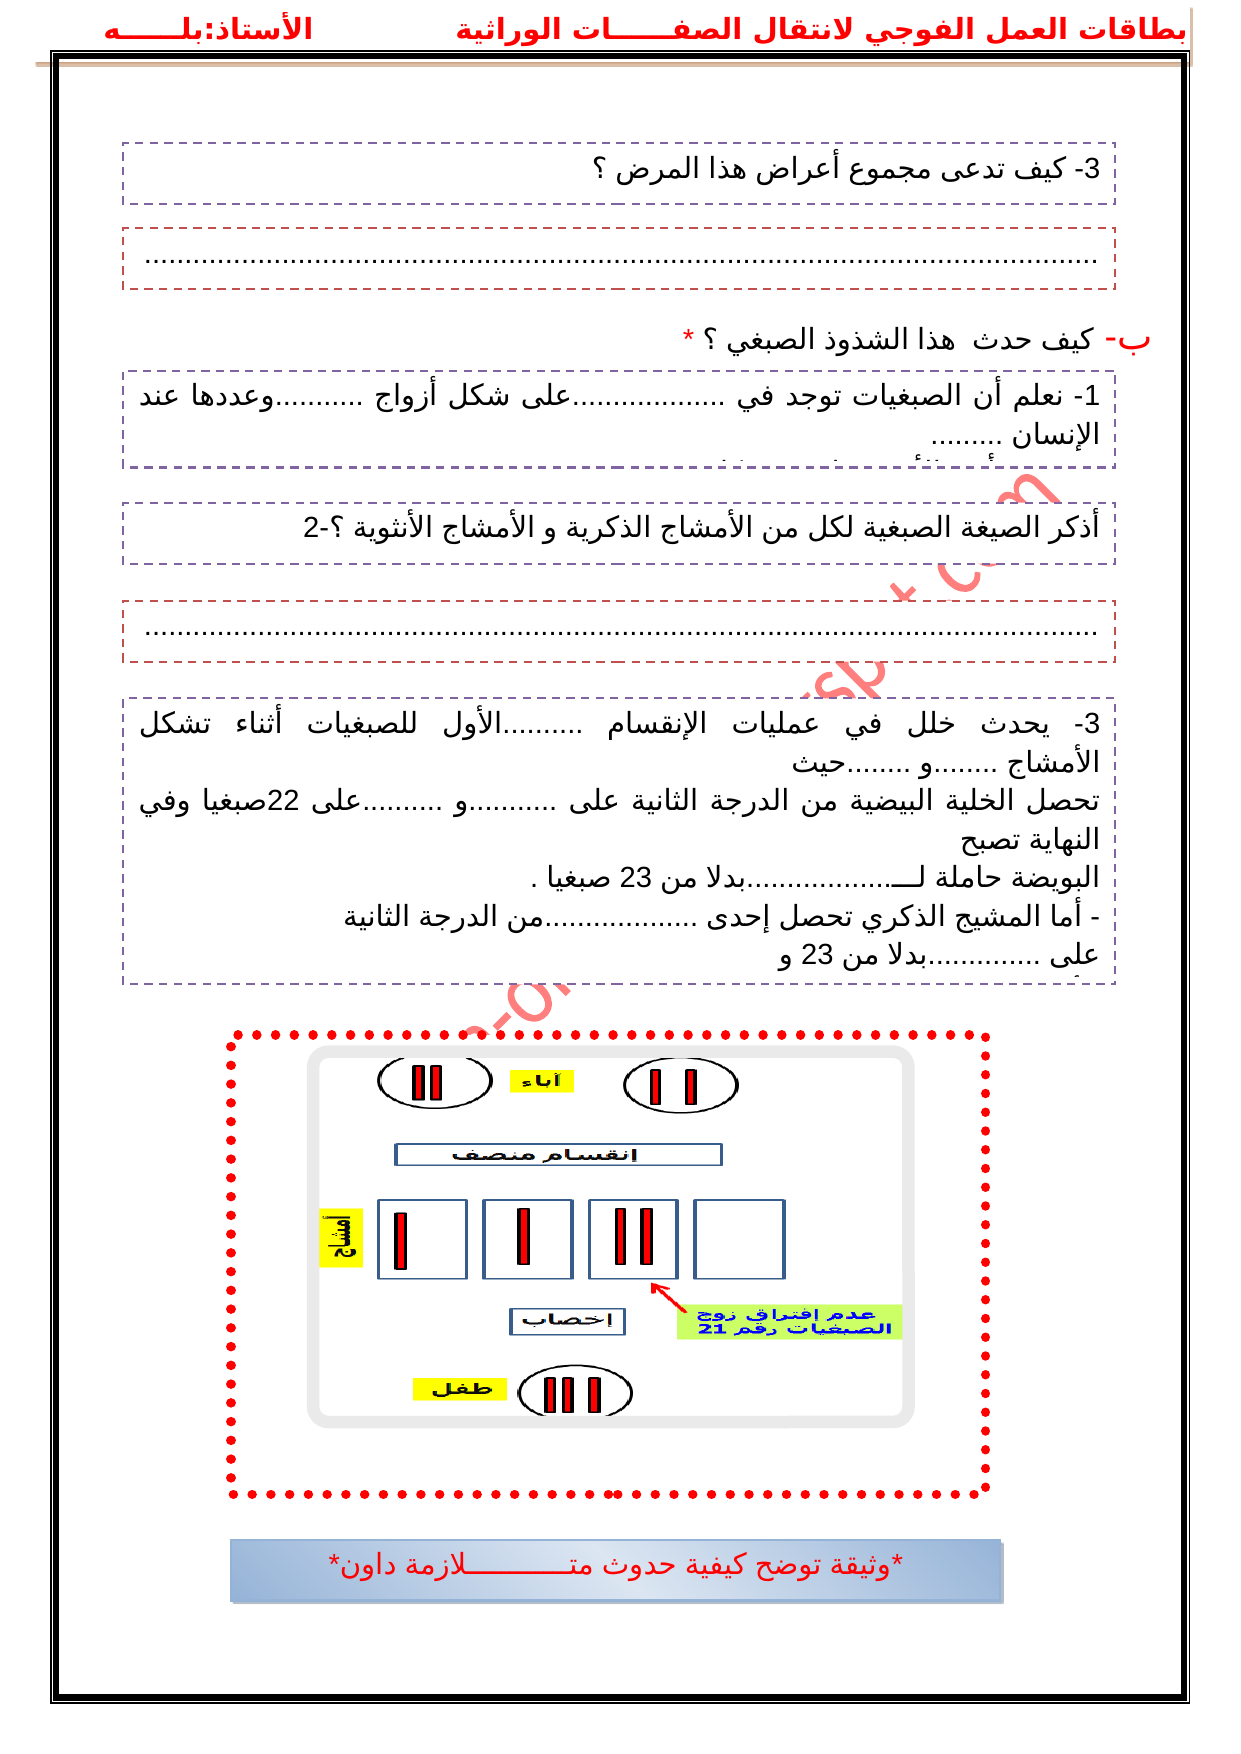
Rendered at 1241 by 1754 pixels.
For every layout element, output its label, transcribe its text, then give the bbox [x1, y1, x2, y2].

picture [320, 1058, 902, 1415]
text * ب- كيف حدث هذا الشذوذ الصبغي ؟ [147, 314, 1152, 357]
